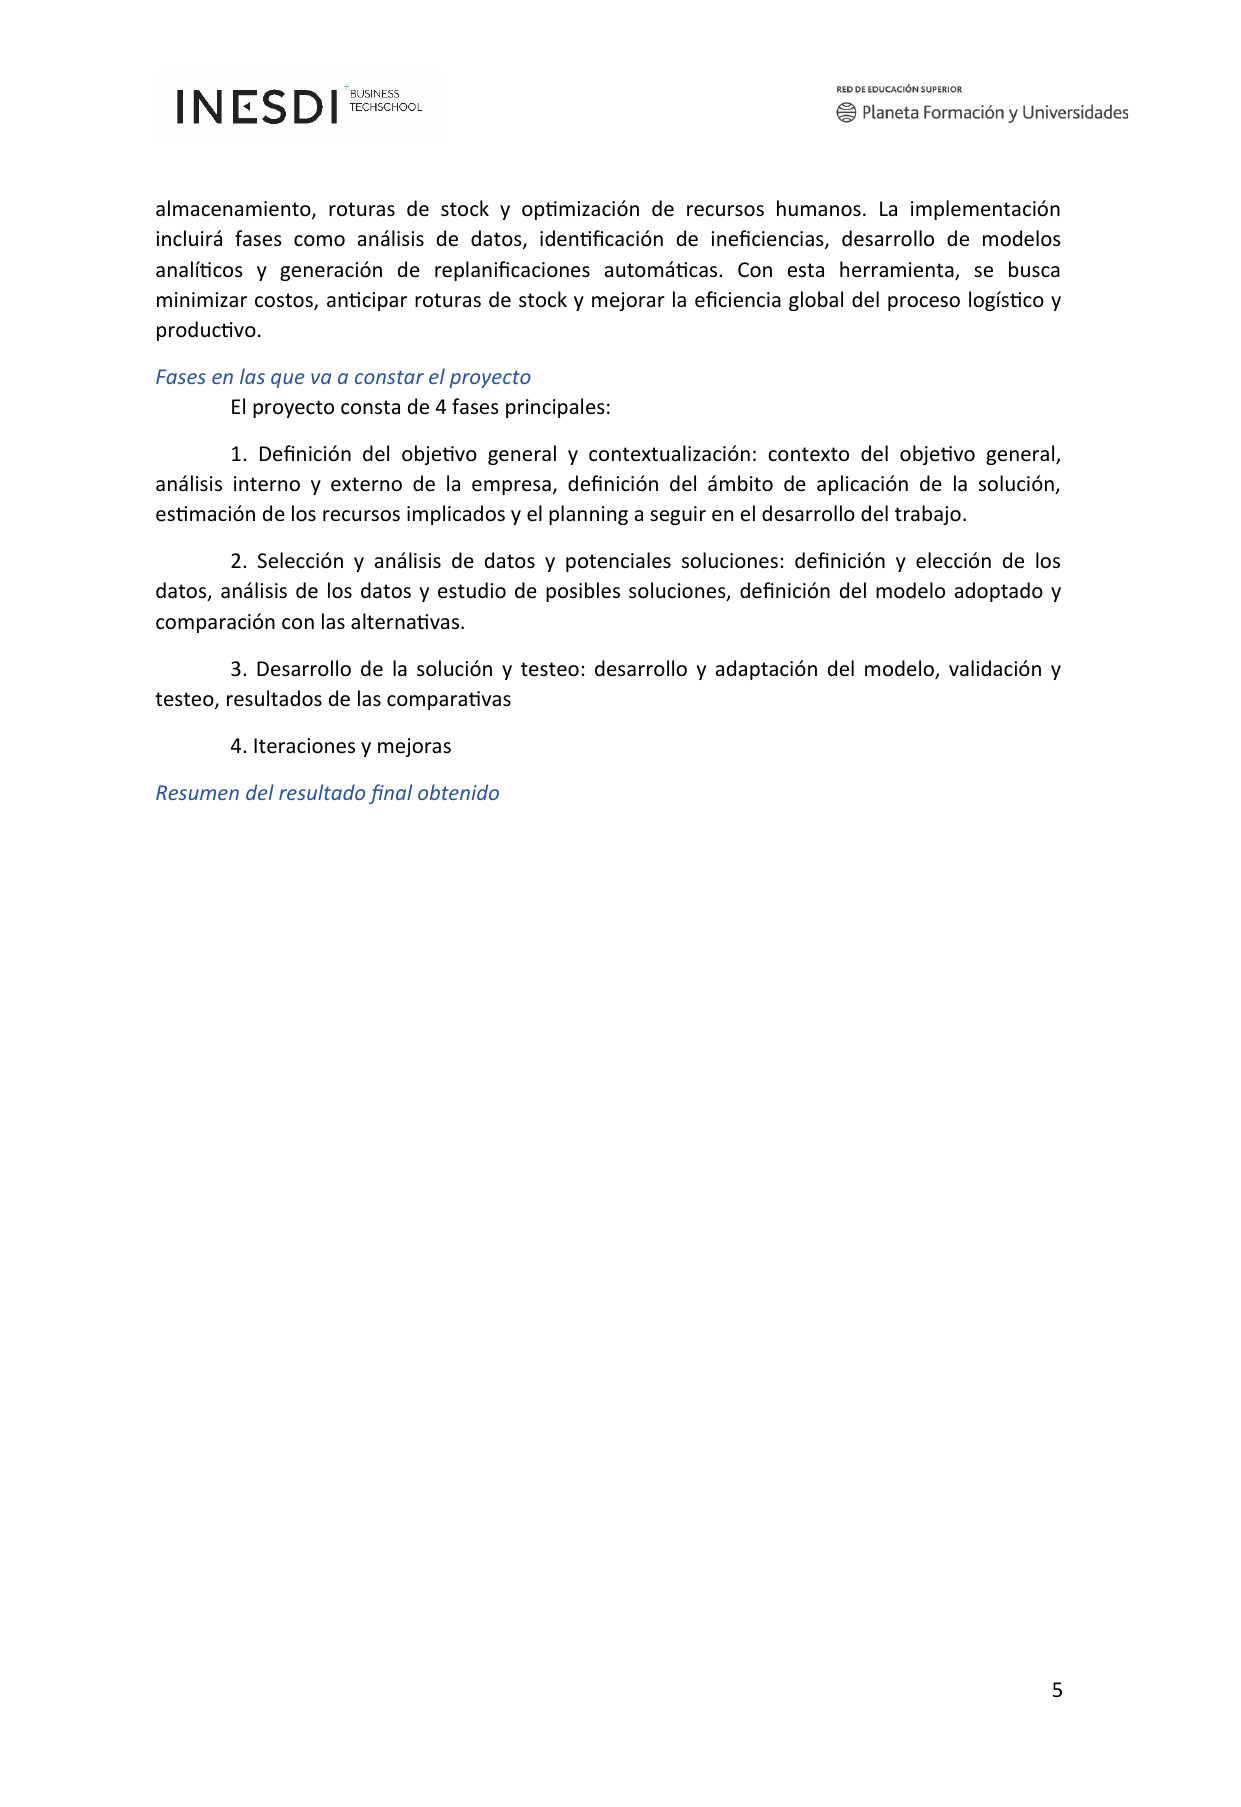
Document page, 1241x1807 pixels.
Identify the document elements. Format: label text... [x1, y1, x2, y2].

picture [155, 70, 444, 143]
list 1. Definición del objetivo general y contextualización: contexto del objetivo general, análisis interno y externo de la empresa, definición del ámbito de aplicación de la solución, estimación de los recursos implicados y el planning a seguir en el desarrollo del trabajo. [155, 439, 1063, 527]
list 3. Desarrollo de la solución y testeo: desarrollo y adaptación del modelo, validación y testeo, resultados de las comparativas [155, 654, 1063, 712]
list 4. Iteraciones y mejoras [155, 731, 1063, 759]
list El proyecto consta de 4 fases principales: [155, 392, 1063, 420]
subtitle Fases en las que va a constar el proyecto [155, 362, 1063, 390]
subtitle Resumen del resultado final obtenido [155, 778, 1063, 806]
picture [836, 84, 1129, 123]
list 2. Selección y análisis de datos y potenciales soluciones: definición y elección de los datos, análisis de los datos y estudio de posibles soluciones, definición del modelo adoptado y comparación con las alternativas. [155, 546, 1063, 635]
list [155, 194, 1063, 343]
